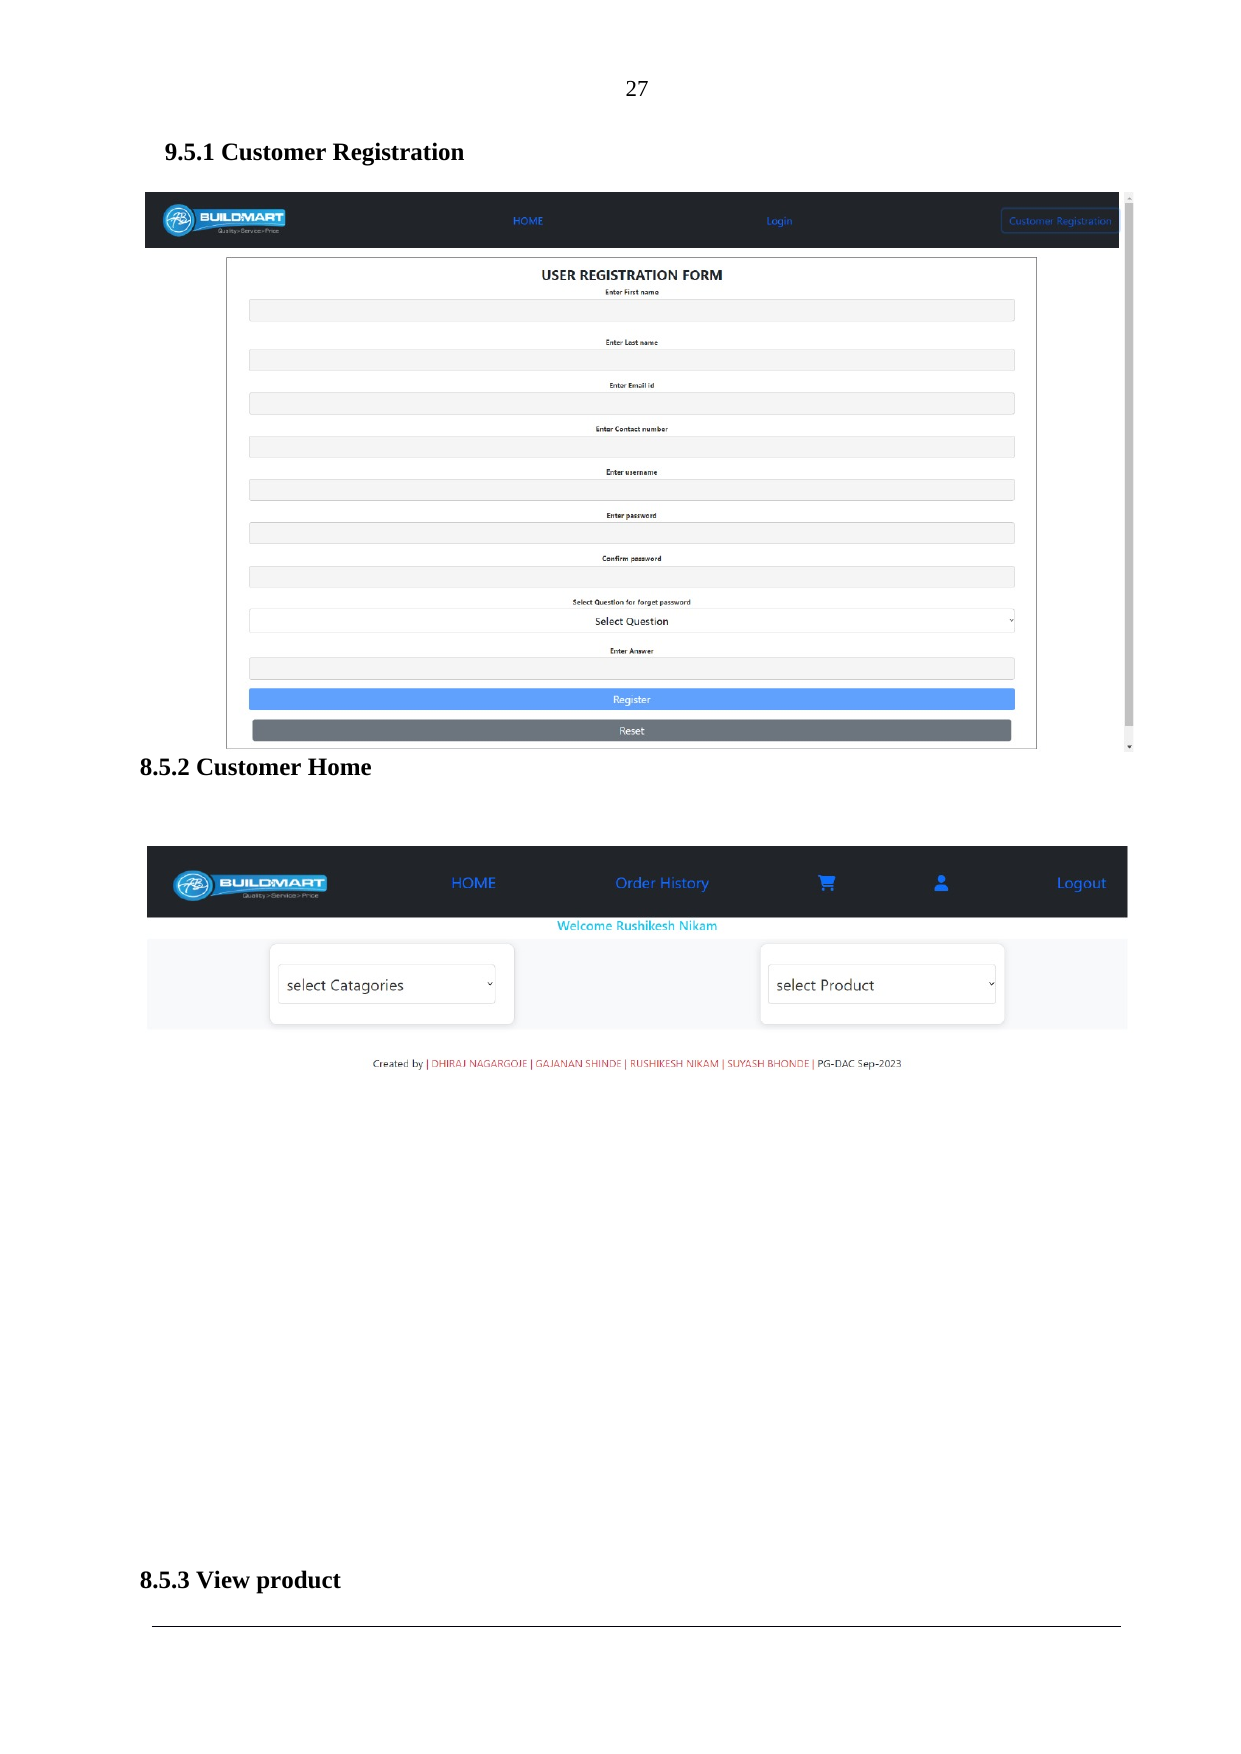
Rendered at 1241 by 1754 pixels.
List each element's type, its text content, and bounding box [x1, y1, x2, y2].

text 8.5.3 View product [139, 1566, 1134, 1594]
text 9.5.1 Customer Registration [139, 137, 1134, 166]
text 8.5.2 Customer Home [139, 752, 1134, 780]
picture [139, 846, 1134, 1406]
picture [139, 192, 1134, 752]
